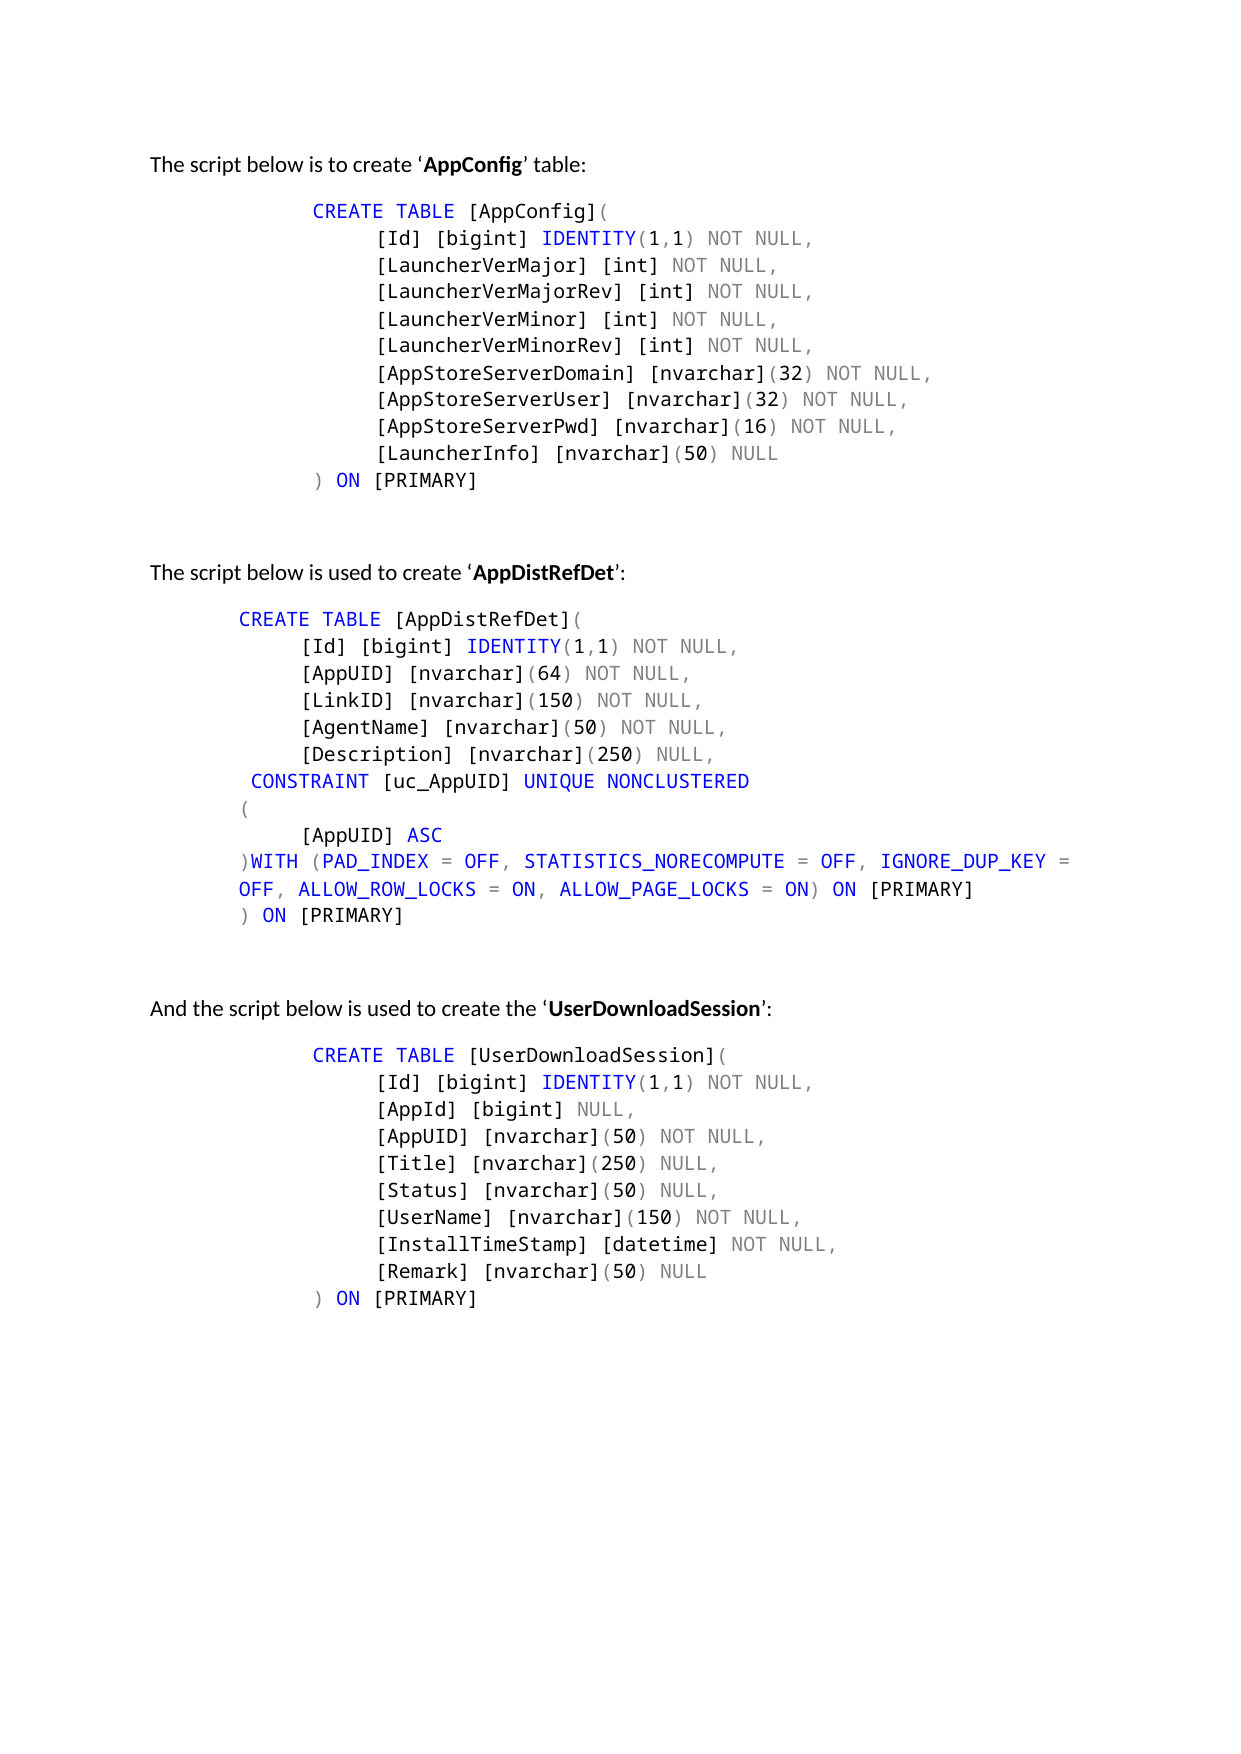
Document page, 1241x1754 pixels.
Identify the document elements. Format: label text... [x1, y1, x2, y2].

text [Remark] [nvarchar](50) NULL [312, 1257, 1090, 1284]
text [AppUID] [nvarchar](64) NOT NULL, [239, 659, 1090, 686]
text [AppStoreServerDomain] [nvarchar](32) NOT NULL, [312, 359, 1090, 386]
text ) ON [PRIMARY] [312, 1284, 1090, 1311]
text [LinkID] [nvarchar](150) NOT NULL, [239, 686, 1090, 713]
text [UserName] [nvarchar](150) NOT NULL, [312, 1203, 1090, 1230]
text [Title] [nvarchar](250) NULL, [312, 1149, 1090, 1176]
text )WITH (PAD_INDEX = OFF, STATISTICS_NORECOMPUTE = OFF, IGNORE_DUP_KEY = OFF, ALLOW_ROW_LOCKS = ON, ALLOW_PAGE_LOCKS = ON) ON [PRIMARY] [239, 848, 1090, 902]
text [LauncherInfo] [nvarchar](50) NULL [312, 440, 1090, 467]
text ) ON [PRIMARY] [312, 467, 1090, 494]
text [AgentName] [nvarchar](50) NOT NULL, [239, 713, 1090, 740]
text [AppUID] ASC [239, 821, 1090, 848]
text ( [239, 794, 1090, 821]
text CREATE TABLE [UserDownloadSession]( [312, 1041, 1090, 1068]
text [AppStoreServerPwd] [nvarchar](16) NOT NULL, [312, 413, 1090, 440]
text [AppId] [bigint] NULL, [312, 1095, 1090, 1122]
text [Description] [nvarchar](250) NULL, [239, 740, 1090, 767]
text [Id] [bigint] IDENTITY(1,1) NOT NULL, [239, 632, 1090, 659]
text [LauncherVerMinorRev] [int] NOT NULL, [312, 332, 1090, 359]
text The script below is used to create ‘AppDistRefDet’: [150, 558, 1090, 586]
text And the script below is used to create the ‘UserDownloadSession’: [150, 994, 1090, 1022]
text ) ON [PRIMARY] [239, 902, 1090, 929]
text [LauncherVerMajorRev] [int] NOT NULL, [312, 278, 1090, 305]
text [Id] [bigint] IDENTITY(1,1) NOT NULL, [312, 1068, 1090, 1095]
text CREATE TABLE [AppDistRefDet]( [239, 605, 1090, 632]
text [LauncherVerMajor] [int] NOT NULL, [312, 251, 1090, 278]
text [AppUID] [nvarchar](50) NOT NULL, [312, 1122, 1090, 1149]
text [LauncherVerMinor] [int] NOT NULL, [312, 305, 1090, 332]
text [Id] [bigint] IDENTITY(1,1) NOT NULL, [312, 224, 1090, 251]
text The script below is to create ‘AppConfig’ table: [150, 150, 1090, 178]
text [AppStoreServerUser] [nvarchar](32) NOT NULL, [312, 386, 1090, 413]
text [InstallTimeStamp] [datetime] NOT NULL, [312, 1230, 1090, 1257]
text CREATE TABLE [AppConfig]( [312, 197, 1090, 224]
text CONSTRAINT [uc_AppUID] UNIQUE NONCLUSTERED [239, 767, 1090, 794]
text [Status] [nvarchar](50) NULL, [312, 1176, 1090, 1203]
